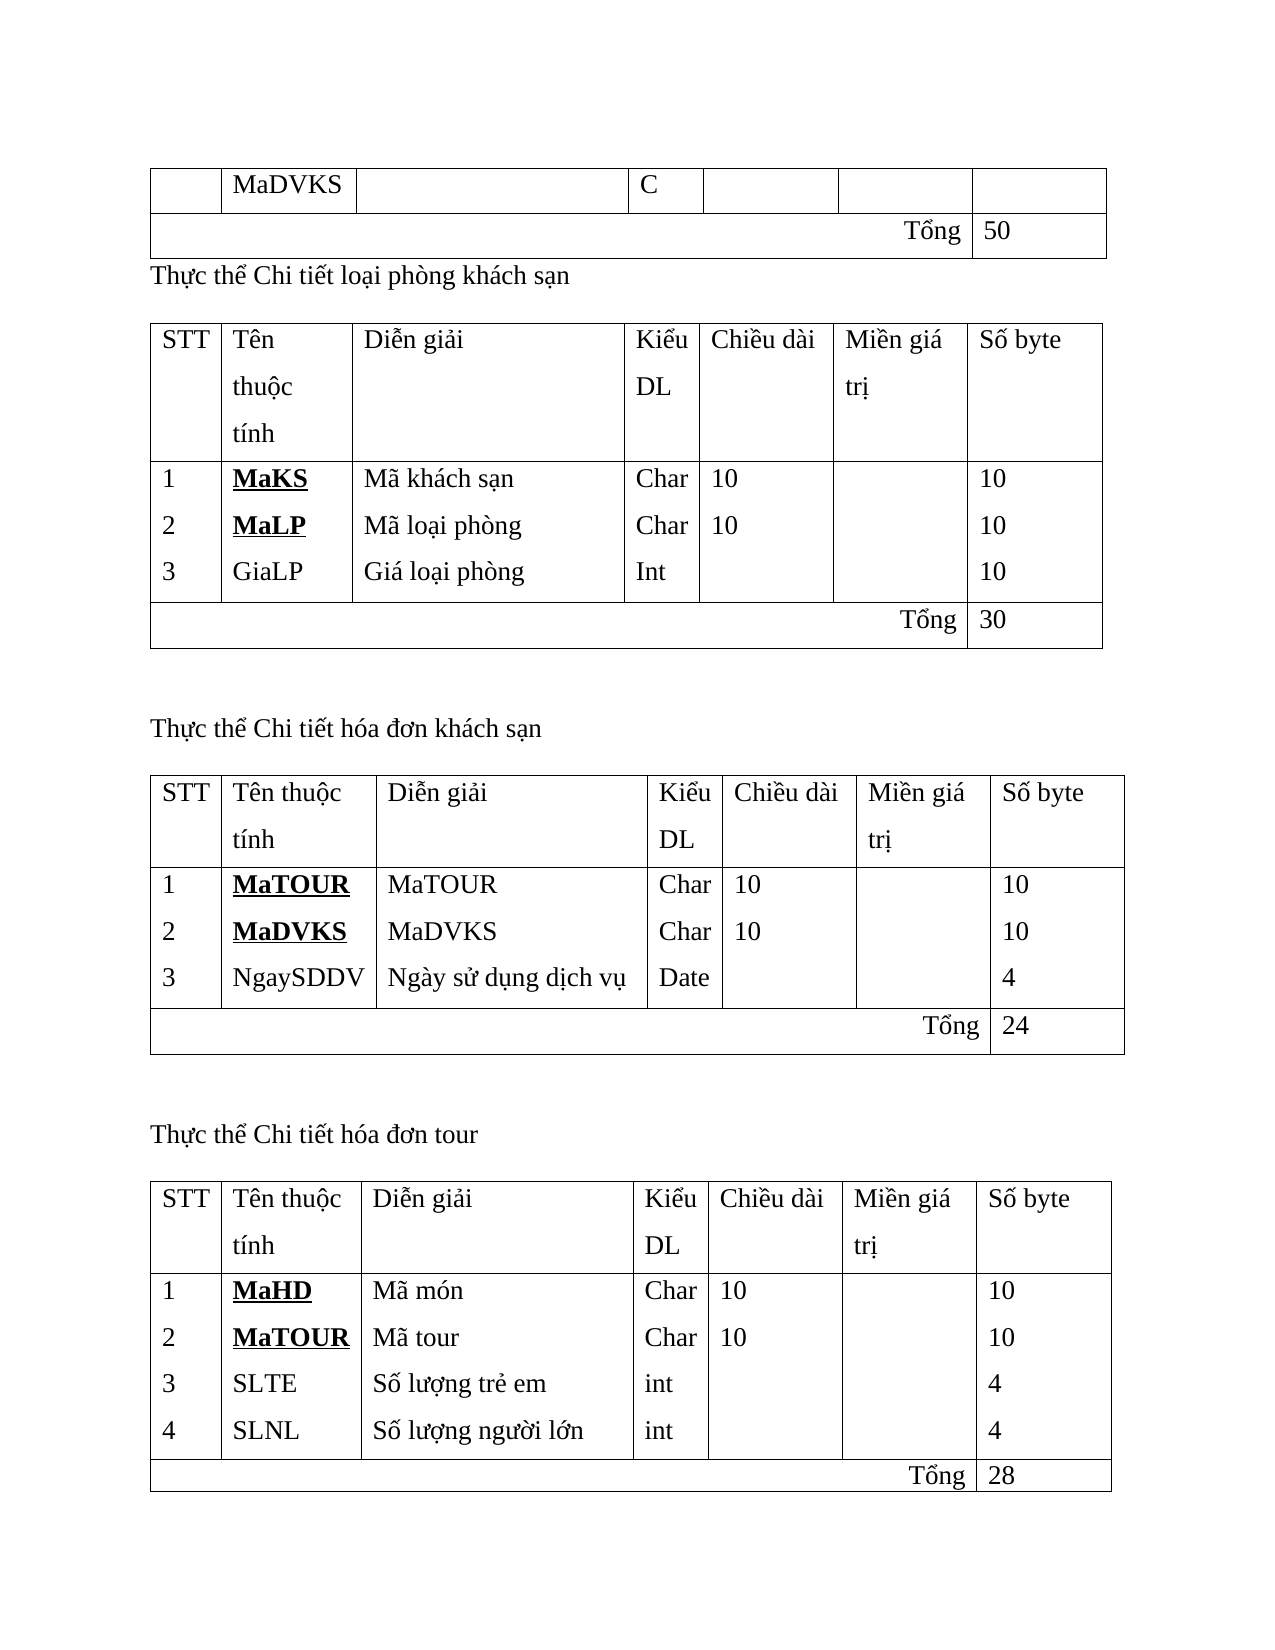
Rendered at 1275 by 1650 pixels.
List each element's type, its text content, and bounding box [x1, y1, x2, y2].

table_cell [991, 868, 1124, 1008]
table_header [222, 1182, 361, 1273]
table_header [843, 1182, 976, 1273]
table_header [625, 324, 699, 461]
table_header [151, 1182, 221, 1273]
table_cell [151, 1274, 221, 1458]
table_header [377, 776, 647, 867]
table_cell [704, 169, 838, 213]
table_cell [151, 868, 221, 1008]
text Thực thể Chi tiết loại phòng khách sạn [150, 259, 1125, 290]
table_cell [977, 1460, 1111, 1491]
text Thực thể Chi tiết hóa đơn tour [150, 1118, 1125, 1149]
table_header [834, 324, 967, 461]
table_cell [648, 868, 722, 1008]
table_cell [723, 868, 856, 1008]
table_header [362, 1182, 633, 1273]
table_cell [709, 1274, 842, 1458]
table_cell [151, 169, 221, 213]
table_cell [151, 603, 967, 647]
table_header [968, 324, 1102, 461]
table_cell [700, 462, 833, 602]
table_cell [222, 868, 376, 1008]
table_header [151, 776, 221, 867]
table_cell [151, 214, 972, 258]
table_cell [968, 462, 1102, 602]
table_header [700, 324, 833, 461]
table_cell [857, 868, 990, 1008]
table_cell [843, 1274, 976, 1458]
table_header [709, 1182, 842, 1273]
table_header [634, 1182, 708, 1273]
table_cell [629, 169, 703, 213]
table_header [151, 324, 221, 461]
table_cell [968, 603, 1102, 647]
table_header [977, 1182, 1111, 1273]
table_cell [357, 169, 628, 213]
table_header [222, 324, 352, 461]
text Thực thể Chi tiết hóa đơn khách sạn [150, 712, 1125, 743]
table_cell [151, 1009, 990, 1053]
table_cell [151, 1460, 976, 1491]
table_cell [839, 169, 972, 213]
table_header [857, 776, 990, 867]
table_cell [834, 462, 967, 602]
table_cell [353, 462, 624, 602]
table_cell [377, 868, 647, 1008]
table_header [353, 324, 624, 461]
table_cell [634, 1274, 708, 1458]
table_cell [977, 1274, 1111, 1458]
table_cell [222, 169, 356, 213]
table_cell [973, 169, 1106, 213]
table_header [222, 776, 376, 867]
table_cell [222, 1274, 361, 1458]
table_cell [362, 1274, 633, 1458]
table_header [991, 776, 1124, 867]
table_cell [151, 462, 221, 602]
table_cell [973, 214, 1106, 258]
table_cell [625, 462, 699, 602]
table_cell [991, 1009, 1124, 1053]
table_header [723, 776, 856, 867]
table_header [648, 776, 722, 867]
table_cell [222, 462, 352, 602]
